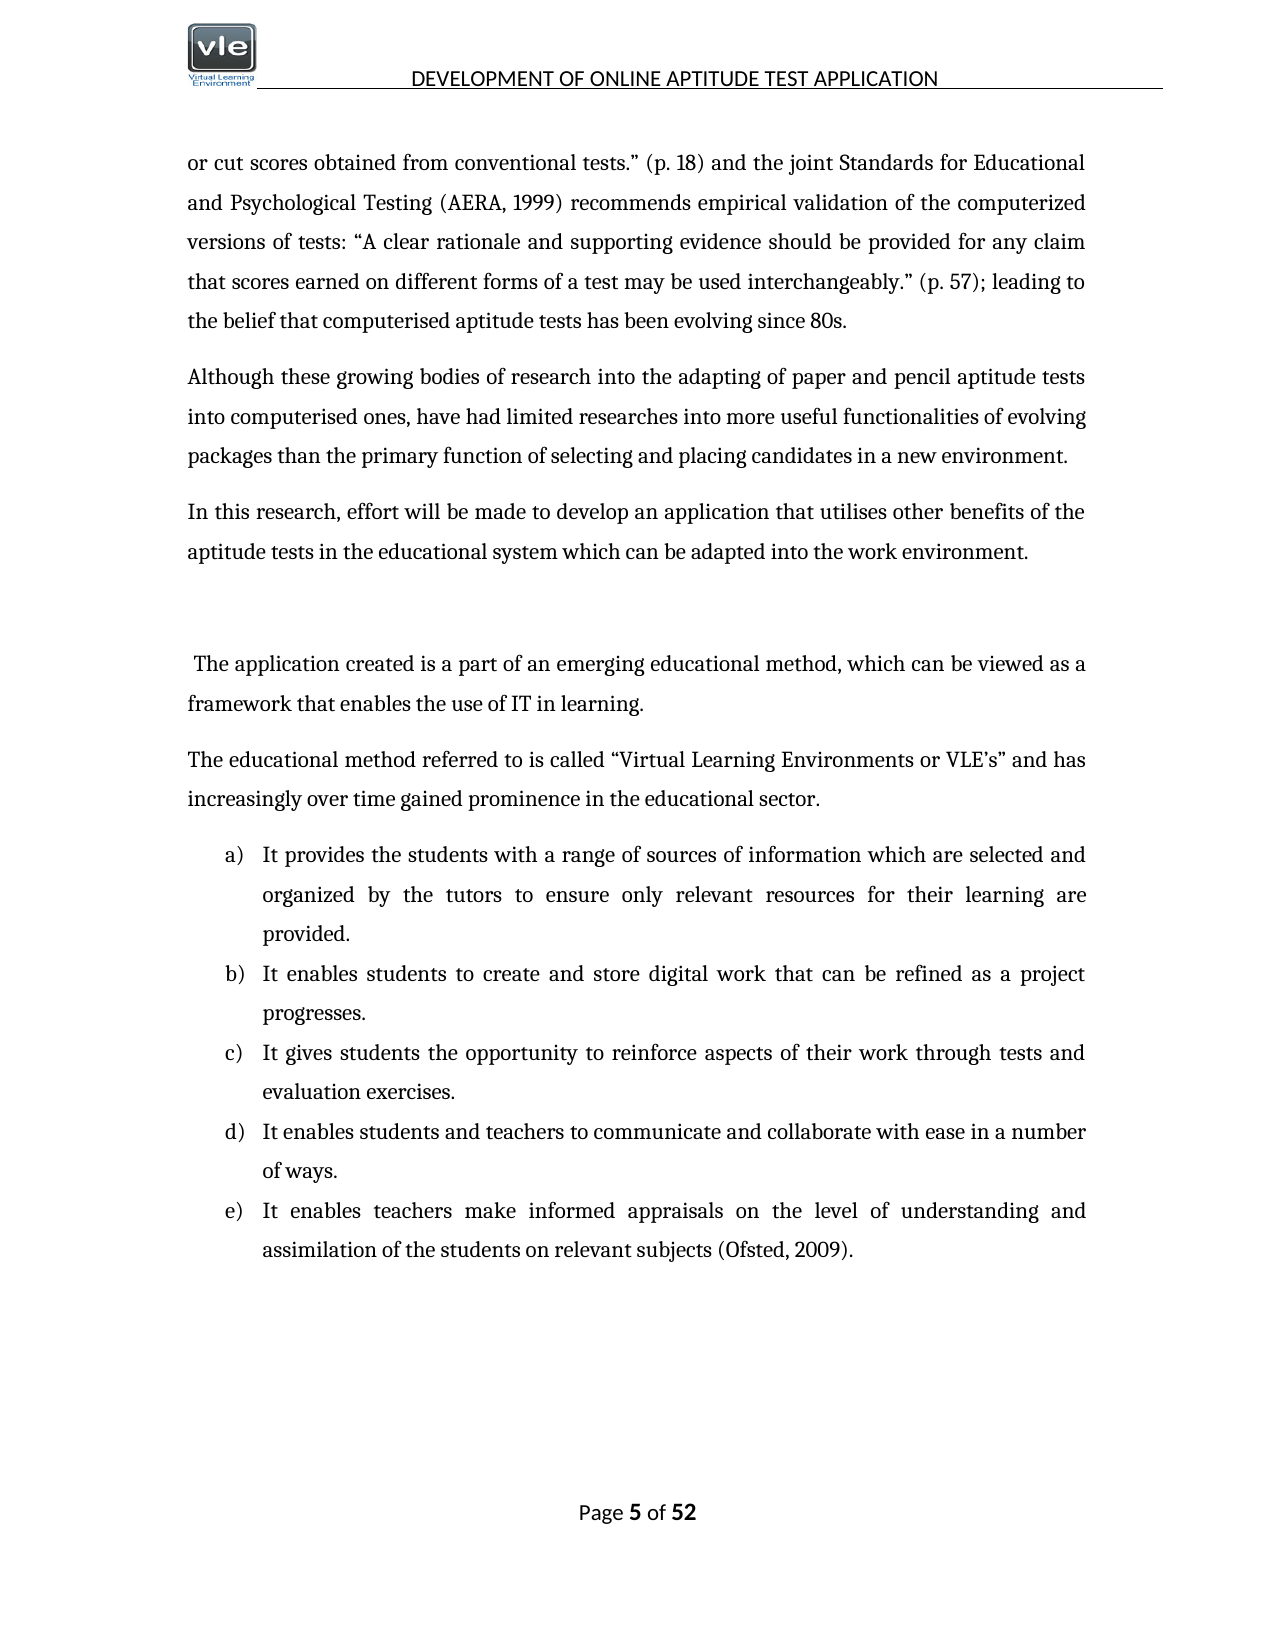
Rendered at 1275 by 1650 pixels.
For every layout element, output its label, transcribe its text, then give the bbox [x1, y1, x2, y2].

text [187, 150, 1087, 334]
text In this research, effort will be made to develop an application that utilises other benefits of the aptitude tests in the educational system which can be adapted into the work environment. [187, 499, 1087, 565]
text The educational method referred to is called “Virtual Learning Environments or VLE’s” and has increasingly over time gained prominence in the educational sector. [187, 747, 1087, 812]
list It enables students to create and store digital work that can be refined as a project progresses. [225, 961, 1087, 1026]
text The application created is a part of an emerging educational method, which can be viewed as a framework that enables the use of IT in learning. [187, 651, 1087, 717]
text Although these growing bodies of research into the adapting of paper and pencil aptitude tests into computerised ones, have had limited researches into more useful functionalities of evolving packages than the primary function of selecting and placing candidates in a new environment. [187, 364, 1087, 469]
list It provides the students with a range of sources of information which are selected and organized by the tutors to ensure only relevant resources for their learning are provided. [225, 842, 1087, 947]
list It gives students the opportunity to reinforce aspects of their work through tests and evaluation exercises. [225, 1039, 1087, 1105]
picture [187, 23, 257, 87]
list It enables teachers make informed appraisals on the level of understanding and assimilation of the students on relevant subjects (Ofsted, 2009). [225, 1197, 1087, 1263]
list It enables students and teachers to communicate and collaborate with ease in a number of ways. [225, 1118, 1087, 1184]
